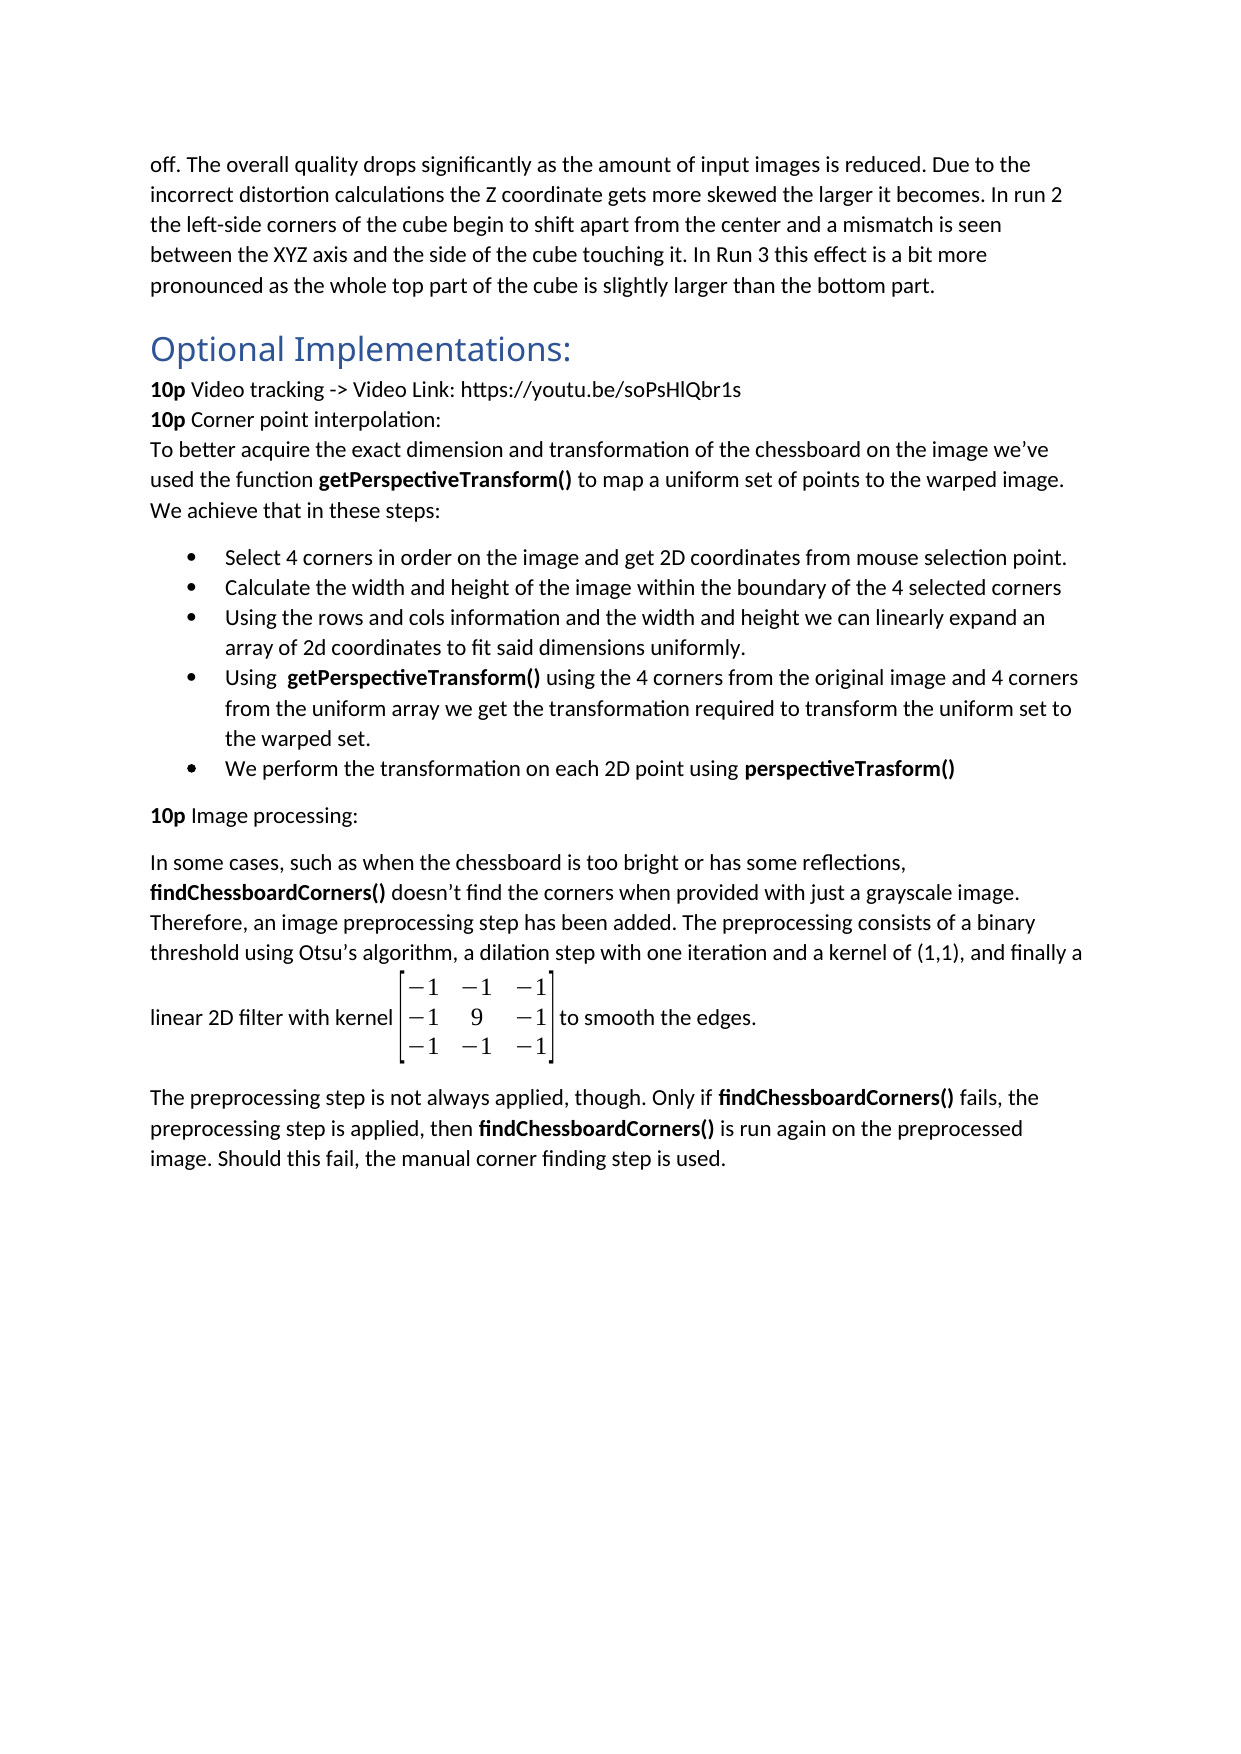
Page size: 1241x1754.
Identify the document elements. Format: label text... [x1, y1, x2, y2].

subtitle Optional Implementations: [150, 326, 1090, 371]
list Using the rows and cols information and the width and height we can linearly expand an array of 2d coordinates to fit said dimensions uniformly. [187, 603, 1090, 661]
text 10p Image processing: [150, 801, 1090, 829]
text 10p Video tracking -> Video Link: https://youtu.be/soPsHlQbr1s 10p Corner point interpolation: To better acquire the exact dimension and transformation of the chessboard on the image we’ve used the function getPerspectiveTransform() to map a uniform set of points to the warped image. We achieve that in these steps: [150, 375, 1090, 524]
list Calculate the width and height of the image within the boundary of the 4 selected corners [187, 573, 1090, 601]
text In some cases, such as when the chessboard is too bright or has some reflections, findChessboardCorners() doesn’t find the corners when provided with just a grayscale image. Therefore, an image preprocessing step has been added. The preprocessing consists of a binary threshold using Otsu’s algorithm, a dilation step with one iteration and a kernel of (1,1), and finally a linear 2D filter with kernel to smooth the edges. [150, 848, 1090, 1064]
list Using getPerspectiveTransform() using the 4 corners from the original image and 4 corners from the uniform array we get the transformation required to transform the uniform set to the warped set. [187, 663, 1090, 752]
text The preprocessing step is not always applied, though. Only if findChessboardCorners() fails, the preprocessing step is applied, then findChessboardCorners() is run again on the preprocessed image. Should this fail, the manual corner finding step is used. [150, 1083, 1090, 1172]
list Select 4 corners in order on the image and get 2D coordinates from mouse selection point. [187, 543, 1090, 571]
list We perform the transformation on each 2D point using perspectiveTrasform() [187, 754, 1090, 782]
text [150, 150, 1090, 299]
